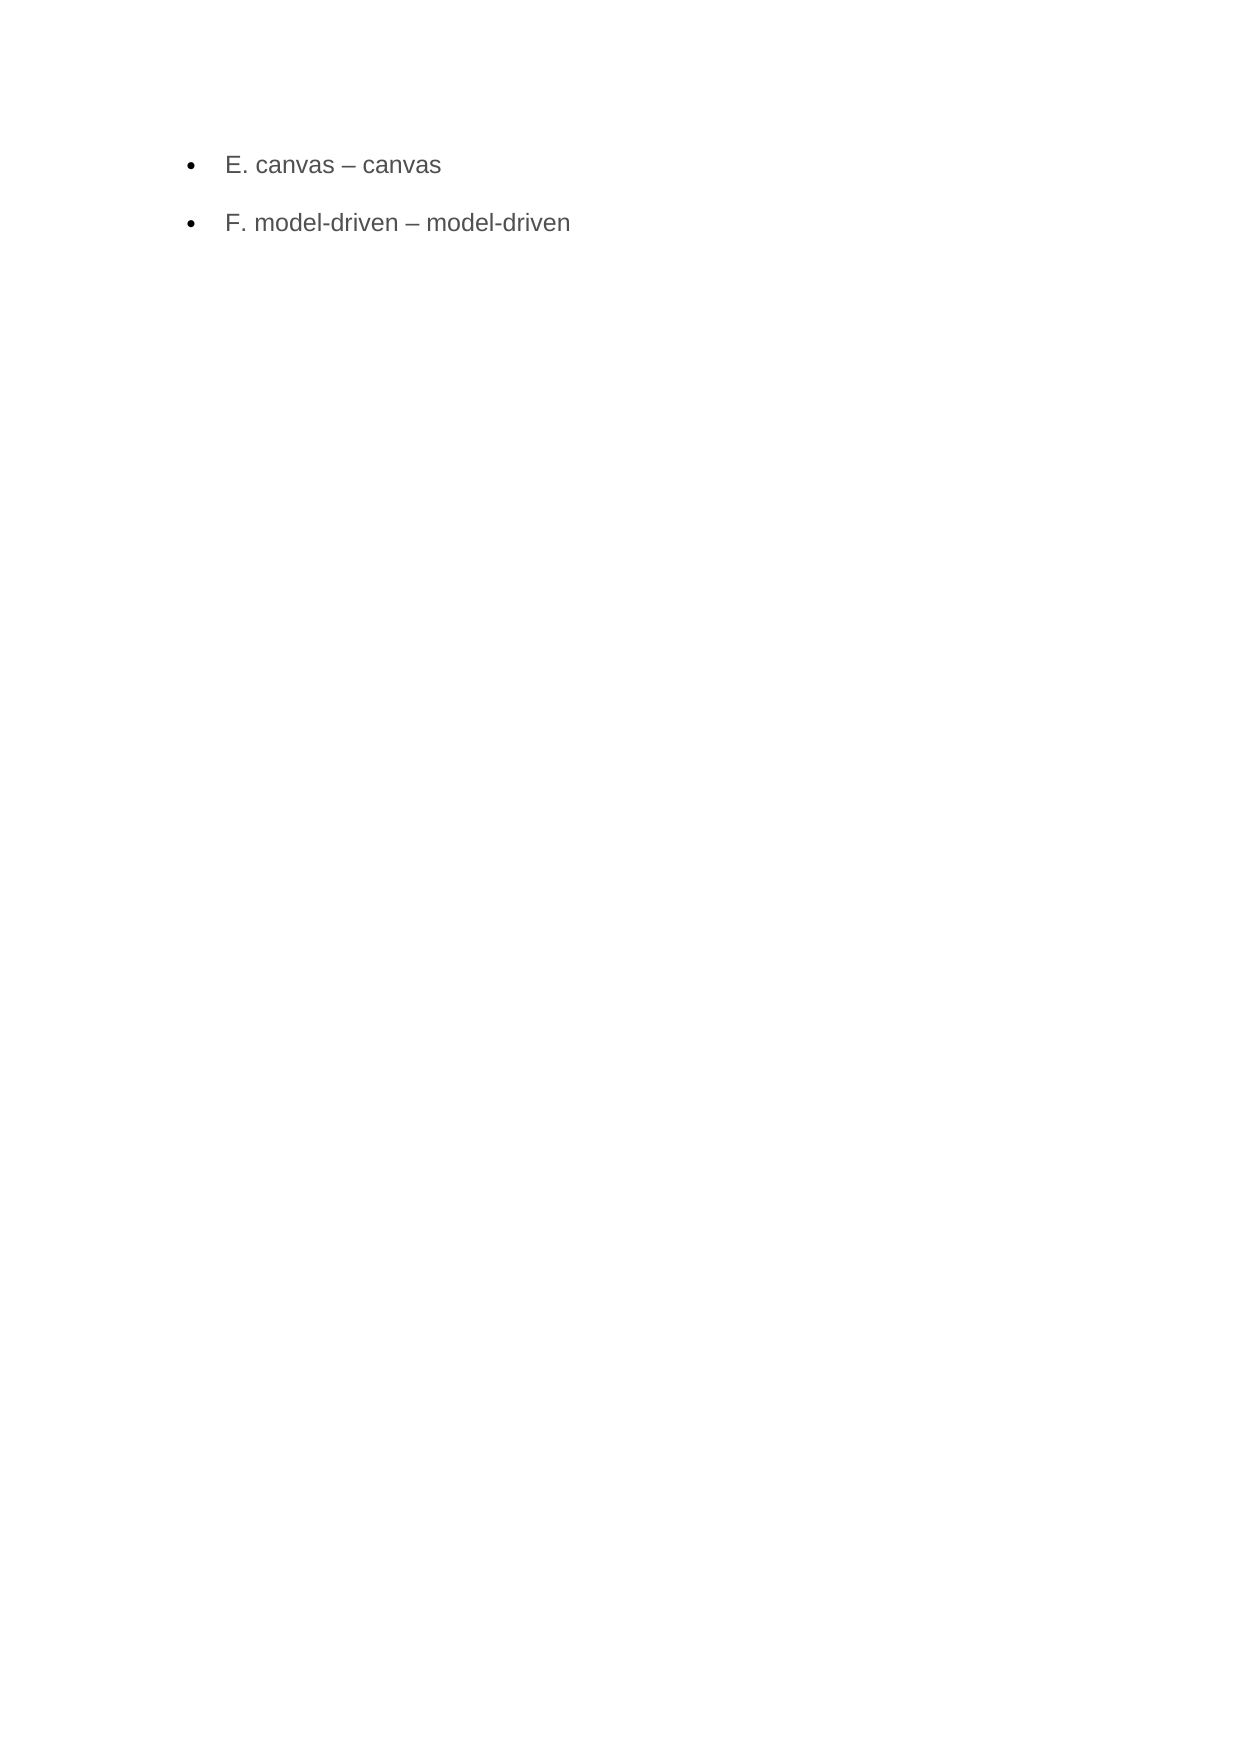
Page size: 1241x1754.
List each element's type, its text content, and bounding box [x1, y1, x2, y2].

list F. model-driven – model-driven [187, 208, 1090, 237]
list E. canvas – canvas [187, 150, 1090, 179]
